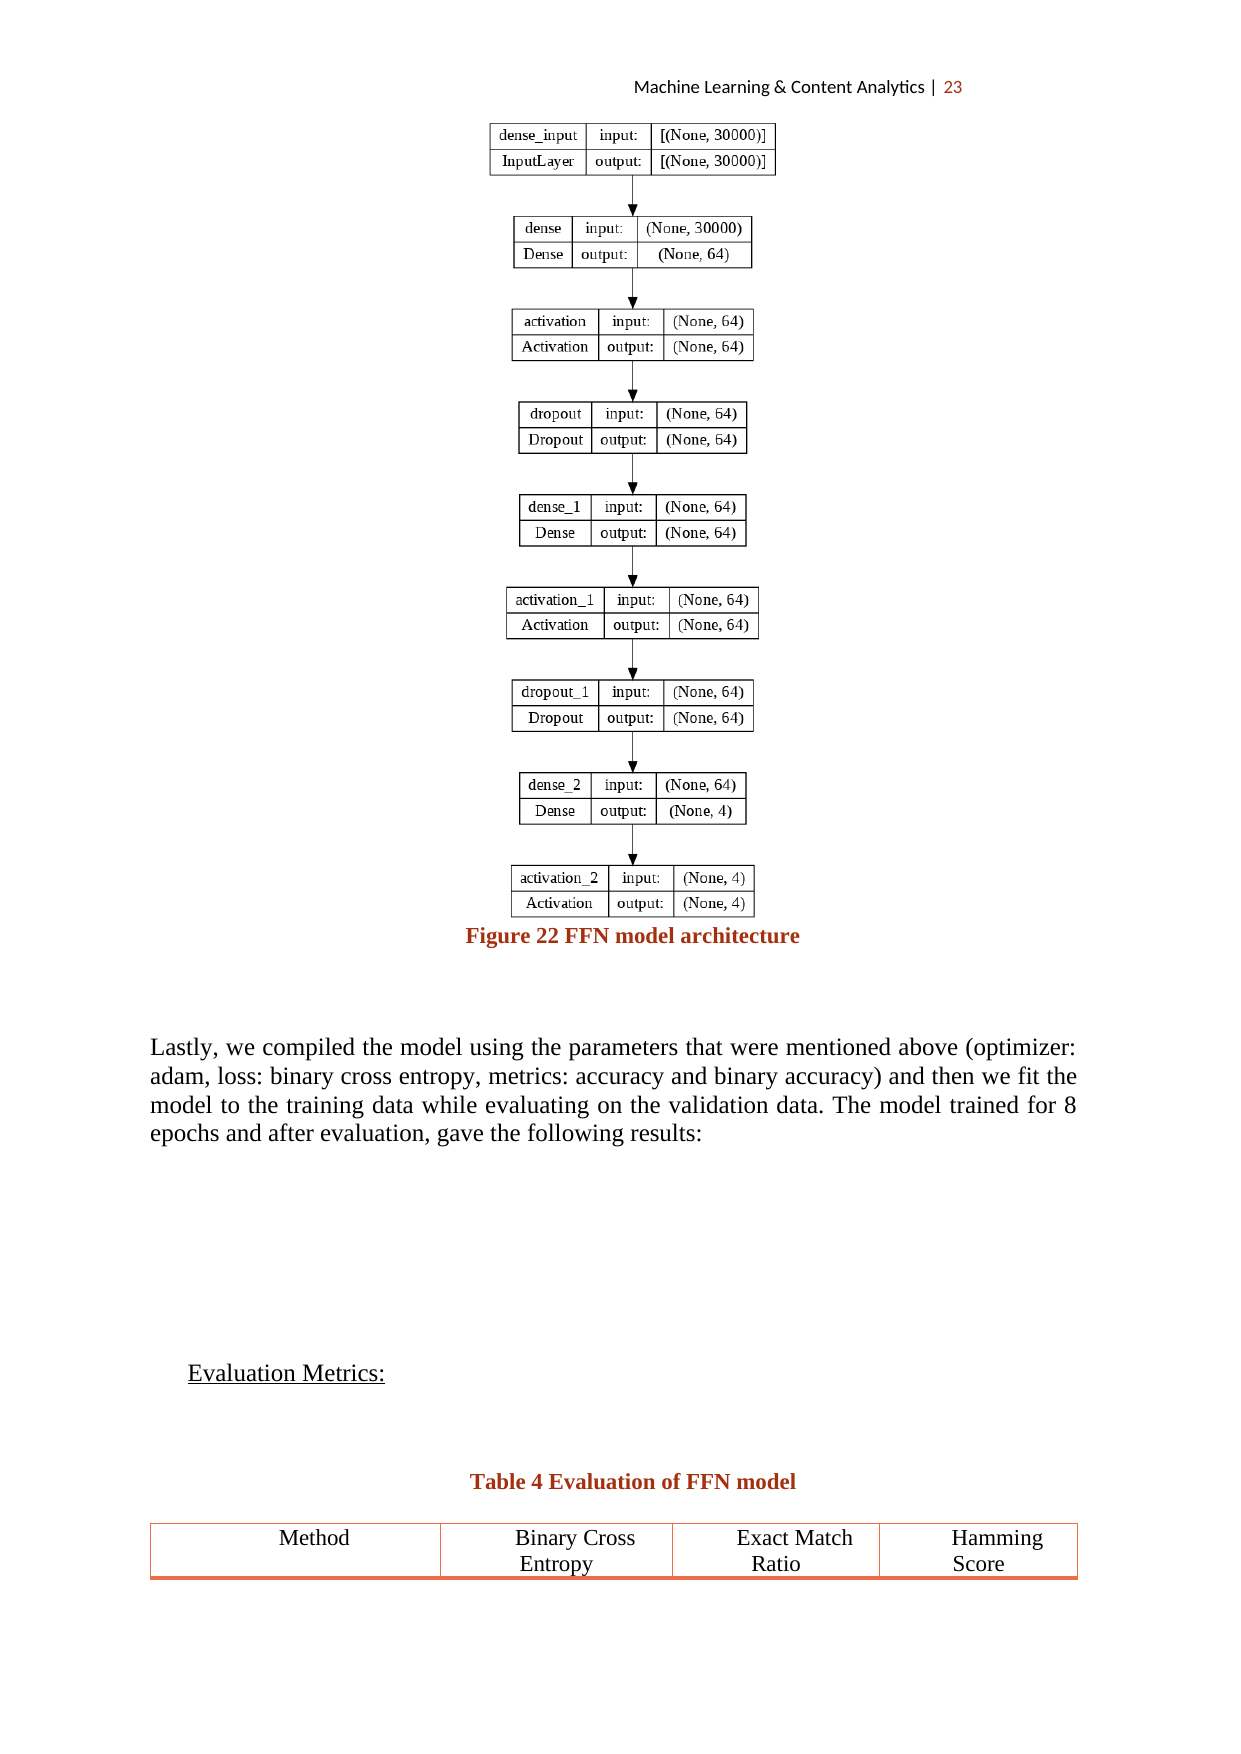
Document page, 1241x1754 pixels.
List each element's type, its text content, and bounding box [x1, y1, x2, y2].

table_header Hamming Score [880, 1524, 1077, 1576]
text Table 4 Evaluation of FFN model [150, 1468, 1078, 1495]
table_header Exact Match Ratio [673, 1524, 879, 1576]
text Lastly, we compiled the model using the parameters that were mentioned above (optimizer: adam, loss: binary cross entropy, metrics: accuracy and binary accuracy) and then we fit the model to the training data while evaluating on the validation data. The model trained for 8 epochs and after evaluation, gave the following results: [150, 1032, 1078, 1147]
text Evaluation Metrics: [150, 1358, 1078, 1387]
table_header Binary Cross Entropy [441, 1524, 672, 1576]
picture [486, 118, 780, 922]
table_header Method [151, 1524, 440, 1576]
text Figure 22 FFN model architecture [150, 922, 1078, 948]
